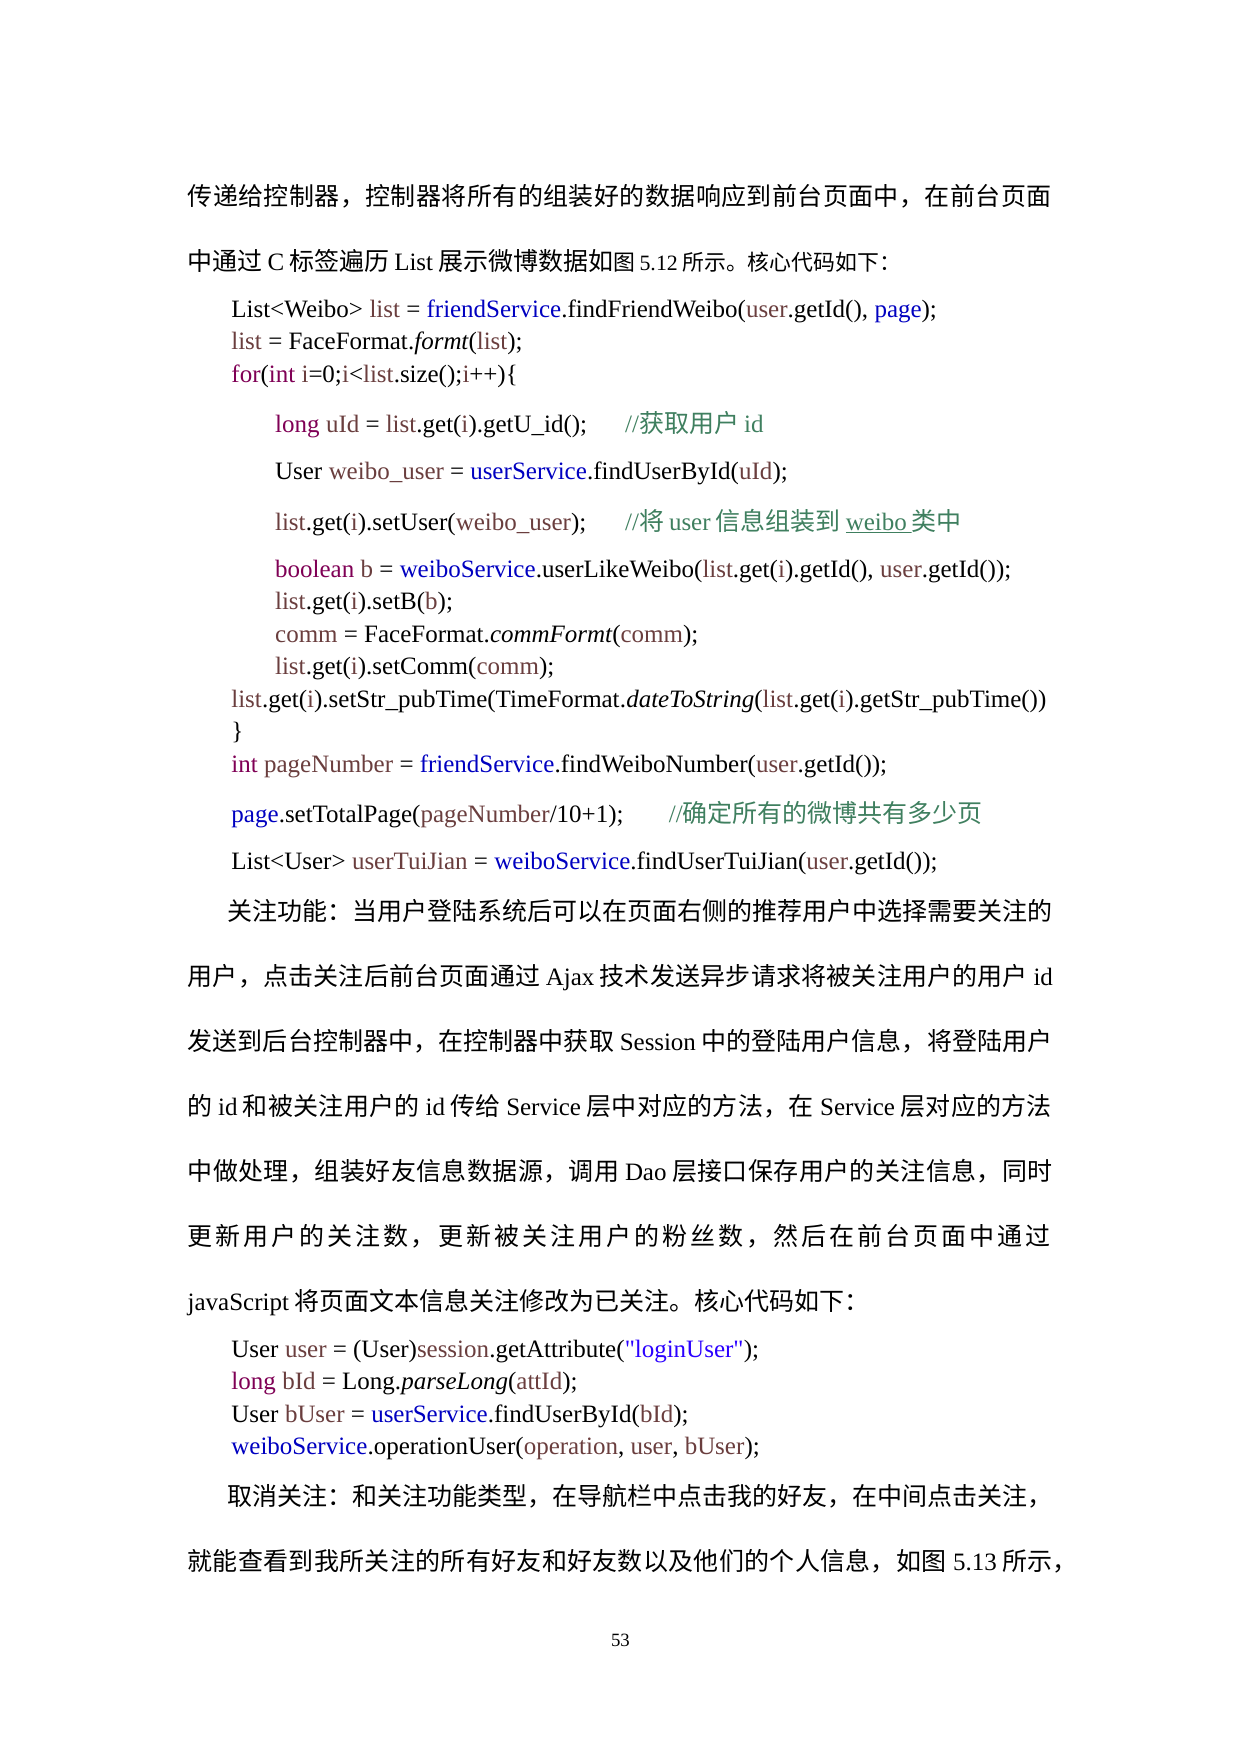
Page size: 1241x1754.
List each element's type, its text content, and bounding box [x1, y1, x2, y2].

text int pageNumber = friendService.findWeiboNumber(user.getId()); [187, 747, 1053, 779]
text list.get(i).setUser(weibo_user); //将user信息组装到weibo类中 [187, 487, 1053, 552]
text page.setTotalPage(pageNumber/10+1); //确定所有的微博共有多少页 [187, 779, 1053, 844]
text long bId = Long.parseLong(attId); [187, 1364, 1053, 1397]
text User weibo_user = userService.findUserById(uId); [187, 454, 1053, 487]
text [187, 1462, 1053, 1592]
text User user = (User)session.getAttribute("loginUser"); [187, 1332, 1053, 1364]
text comm = FaceFormat.commFormt(comm); [187, 617, 1053, 649]
text list.get(i).setComm(comm); list.get(i).setStr_pubTime(TimeFormat.dateToString(list.get(i).getStr_pubTime()) [187, 649, 1053, 714]
text boolean b = weiboService.userLikeWeibo(list.get(i).getId(), user.getId()); [187, 552, 1053, 584]
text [187, 162, 1053, 292]
text 关注功能：当用户登陆系统后可以在页面右侧的推荐用户中选择需要关注的用户，点击关注后前台页面通过Ajax技术发送异步请求将被关注用户的用户id发送到后台控制器中，在控制器中获取Session中的登陆用户信息，将登陆用户的id和被关注用户的id传给Service层中对应的方法，在Service层对应的方法中做处理，组装好友信息数据源，调用Dao层接口保存用户的关注信息，同时更新用户的关注数，更新被关注用户的粉丝数，然后在前台页面中通过javaScript将页面文本信息关注修改为已关注。核心代码如下： [187, 877, 1053, 1332]
text list = FaceFormat.formt(list); [187, 324, 1053, 357]
text long uId = list.get(i).getU_id(); //获取用户id [187, 389, 1053, 454]
text List<Weibo> list = friendService.findFriendWeibo(user.getId(), page); [187, 292, 1053, 324]
text User bUser = userService.findUserById(bId); [187, 1397, 1053, 1429]
text for(int i=0;i<list.size();i++){ [187, 357, 1053, 389]
text List<User> userTuiJian = weiboService.findUserTuiJian(user.getId()); [187, 844, 1053, 877]
text list.get(i).setB(b); [187, 584, 1053, 617]
text } [187, 714, 1053, 747]
text weiboService.operationUser(operation, user, bUser); [187, 1429, 1053, 1462]
